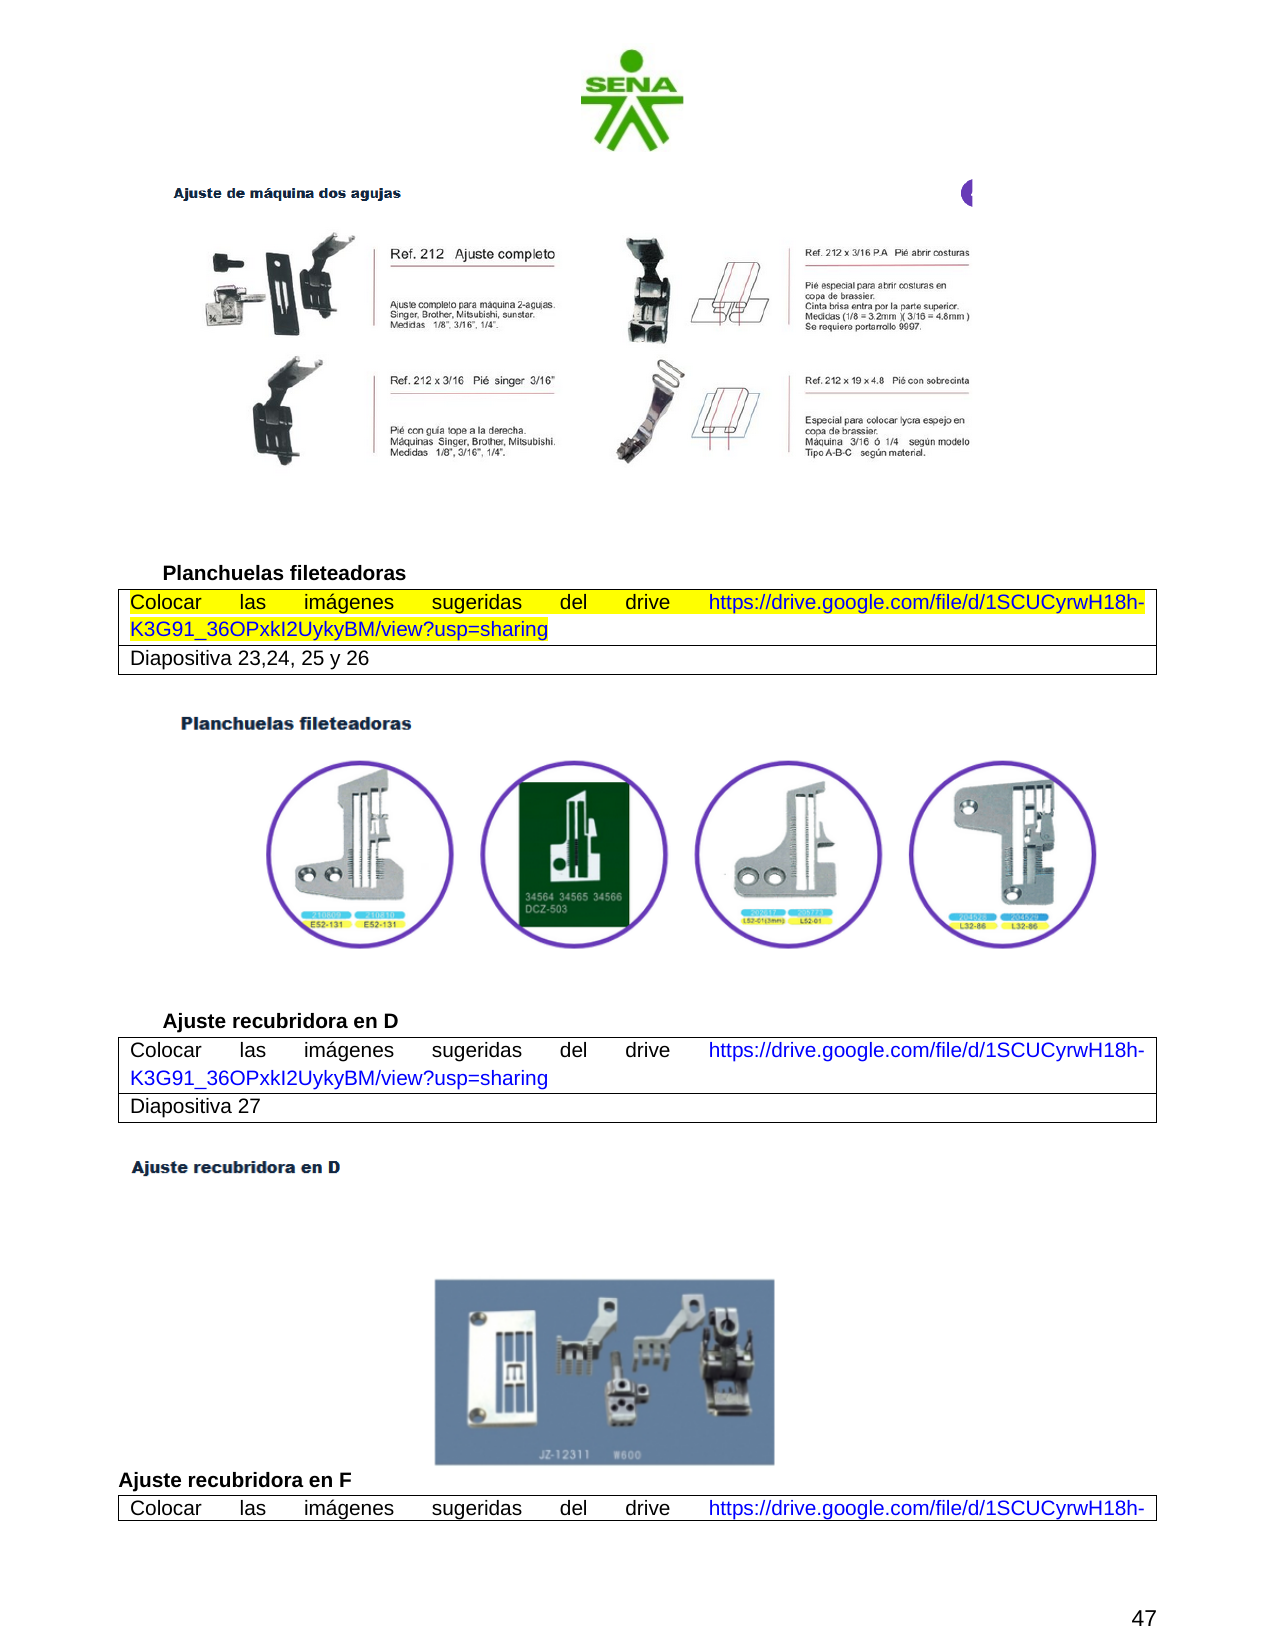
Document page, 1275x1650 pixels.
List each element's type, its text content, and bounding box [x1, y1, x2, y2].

text Ajuste recubridora en D [162, 1009, 1157, 1033]
picture [118, 1153, 799, 1468]
text Ajuste recubridora en F [118, 1467, 1157, 1491]
picture [162, 702, 1108, 955]
table_header Colocar las imágenes sugeridas del drive https://drive.google.com/file/d/1SCUCyrwH18h-K3G91_36OPxkI2UykyBM/view?usp=sharing [119, 1038, 1156, 1093]
picture [580, 43, 683, 150]
table_header Colocar las imágenes sugeridas del drive https://drive.google.com/file/d/1SCUCyrwH18h-K3G91_36OPxkI2UykyBM/view?usp=sharing [119, 590, 1156, 645]
text Planchuelas fileteadoras [162, 561, 1157, 585]
table_cell Diapositiva 23,24, 25 y 26 [119, 646, 1156, 674]
table_header Colocar las imágenes sugeridas del drive https://drive.google.com/file/d/1SCUCyrwH18h-K3G91_36OPxkI2UykyBM/view?usp=sharing [119, 1496, 1156, 1520]
table_cell Diapositiva 27 [119, 1094, 1156, 1122]
picture [162, 177, 973, 479]
